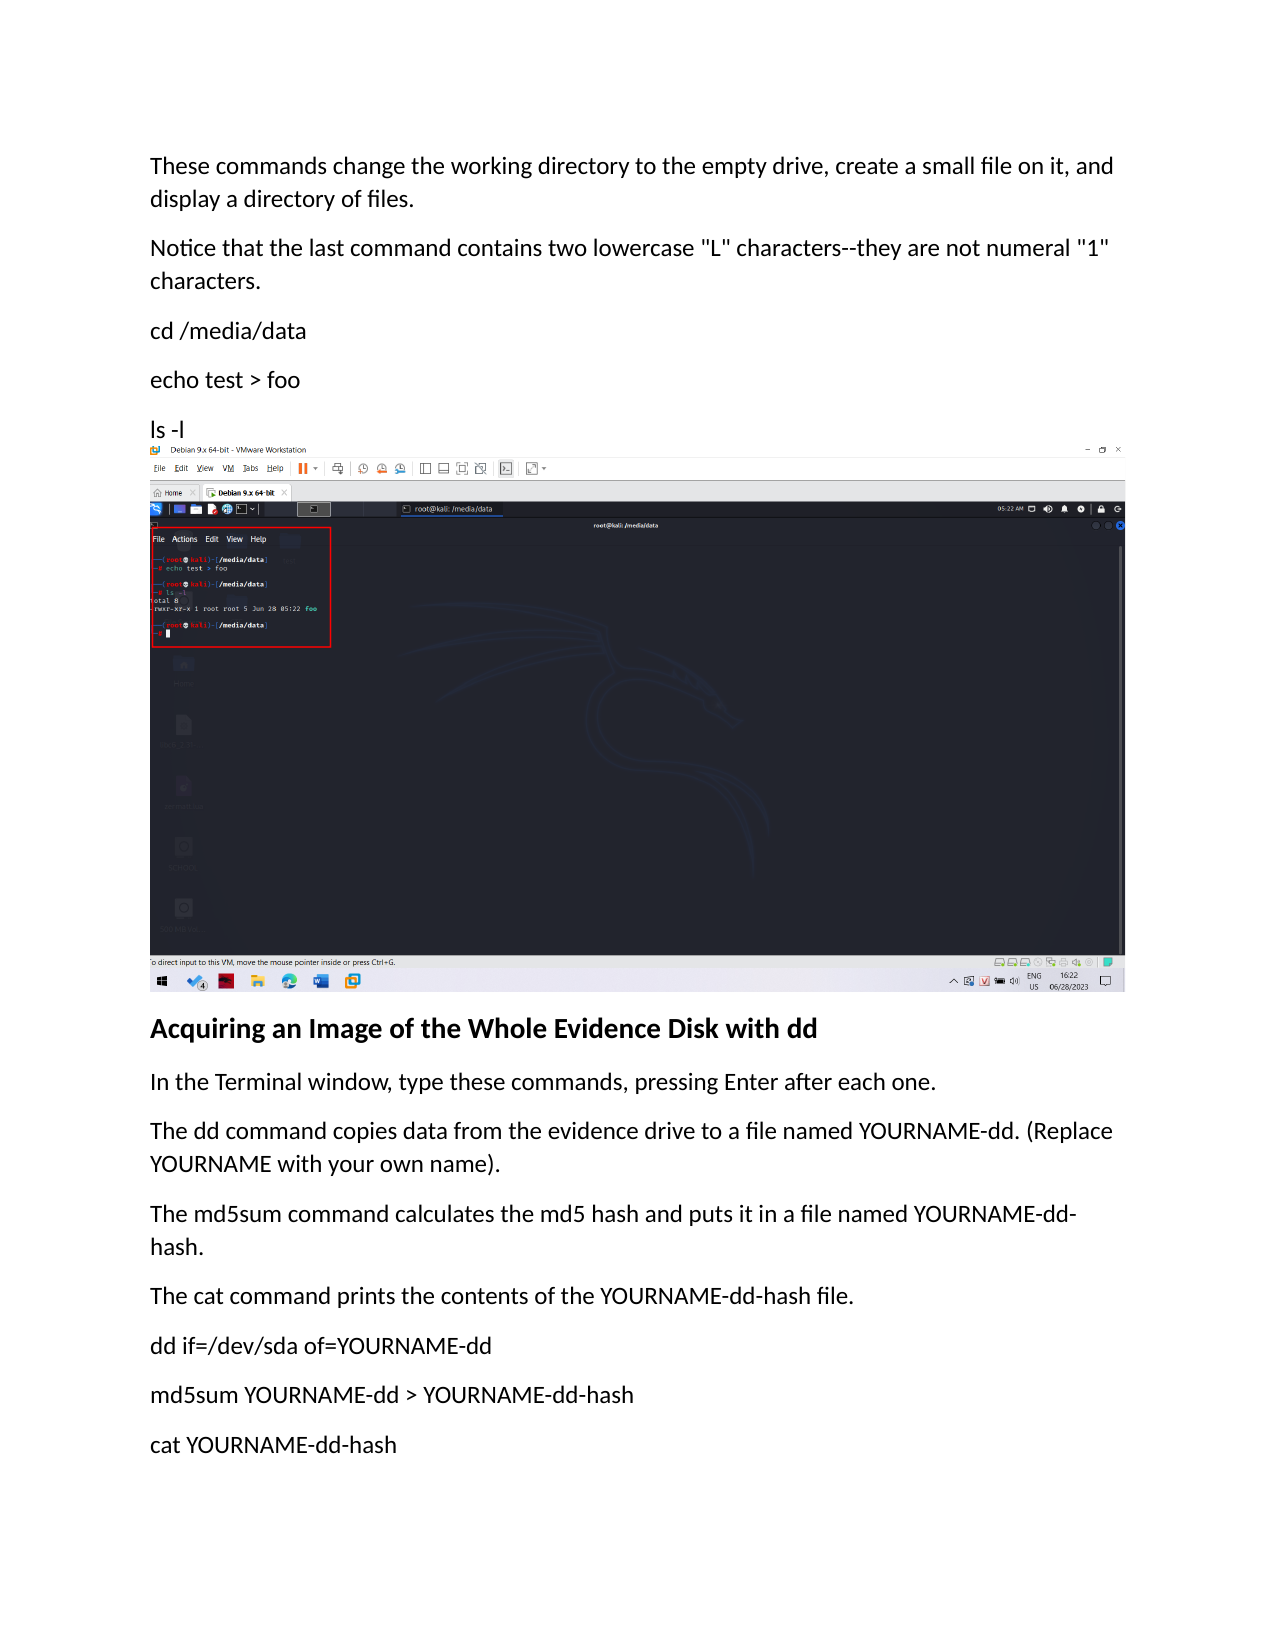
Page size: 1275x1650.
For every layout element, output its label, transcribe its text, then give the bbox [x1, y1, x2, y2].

text In the Terminal window, type these commands, pressing Enter after each one. [150, 1066, 1125, 1096]
text dd if=/dev/sda of=YOURNAME-dd [150, 1330, 1125, 1360]
text The cat command prints the contents of the YOURNAME-dd-hash file. [150, 1280, 1125, 1311]
picture [150, 446, 1125, 992]
text cat YOURNAME-dd-hash [150, 1429, 1125, 1459]
text md5sum YOURNAME-dd > YOURNAME-dd-hash [150, 1379, 1125, 1410]
text The dd command copies data from the evidence drive to a file named YOURNAME-dd. (Replace YOURNAME with your own name). [150, 1115, 1125, 1179]
text Notice that the last command contains two lowercase "L" characters--they are not numeral "1" characters. [150, 232, 1125, 296]
text echo test > foo [150, 364, 1125, 395]
text ls -l [150, 414, 1125, 446]
text cd /media/data [150, 315, 1125, 346]
text The md5sum command calculates the md5 hash and puts it in a file named YOURNAME-dd-hash. [150, 1198, 1125, 1261]
text Acquiring an Image of the Whole Evidence Disk with dd [150, 1011, 1125, 1046]
text These commands change the working directory to the empty drive, create a small file on it, and display a directory of files. [150, 150, 1125, 213]
